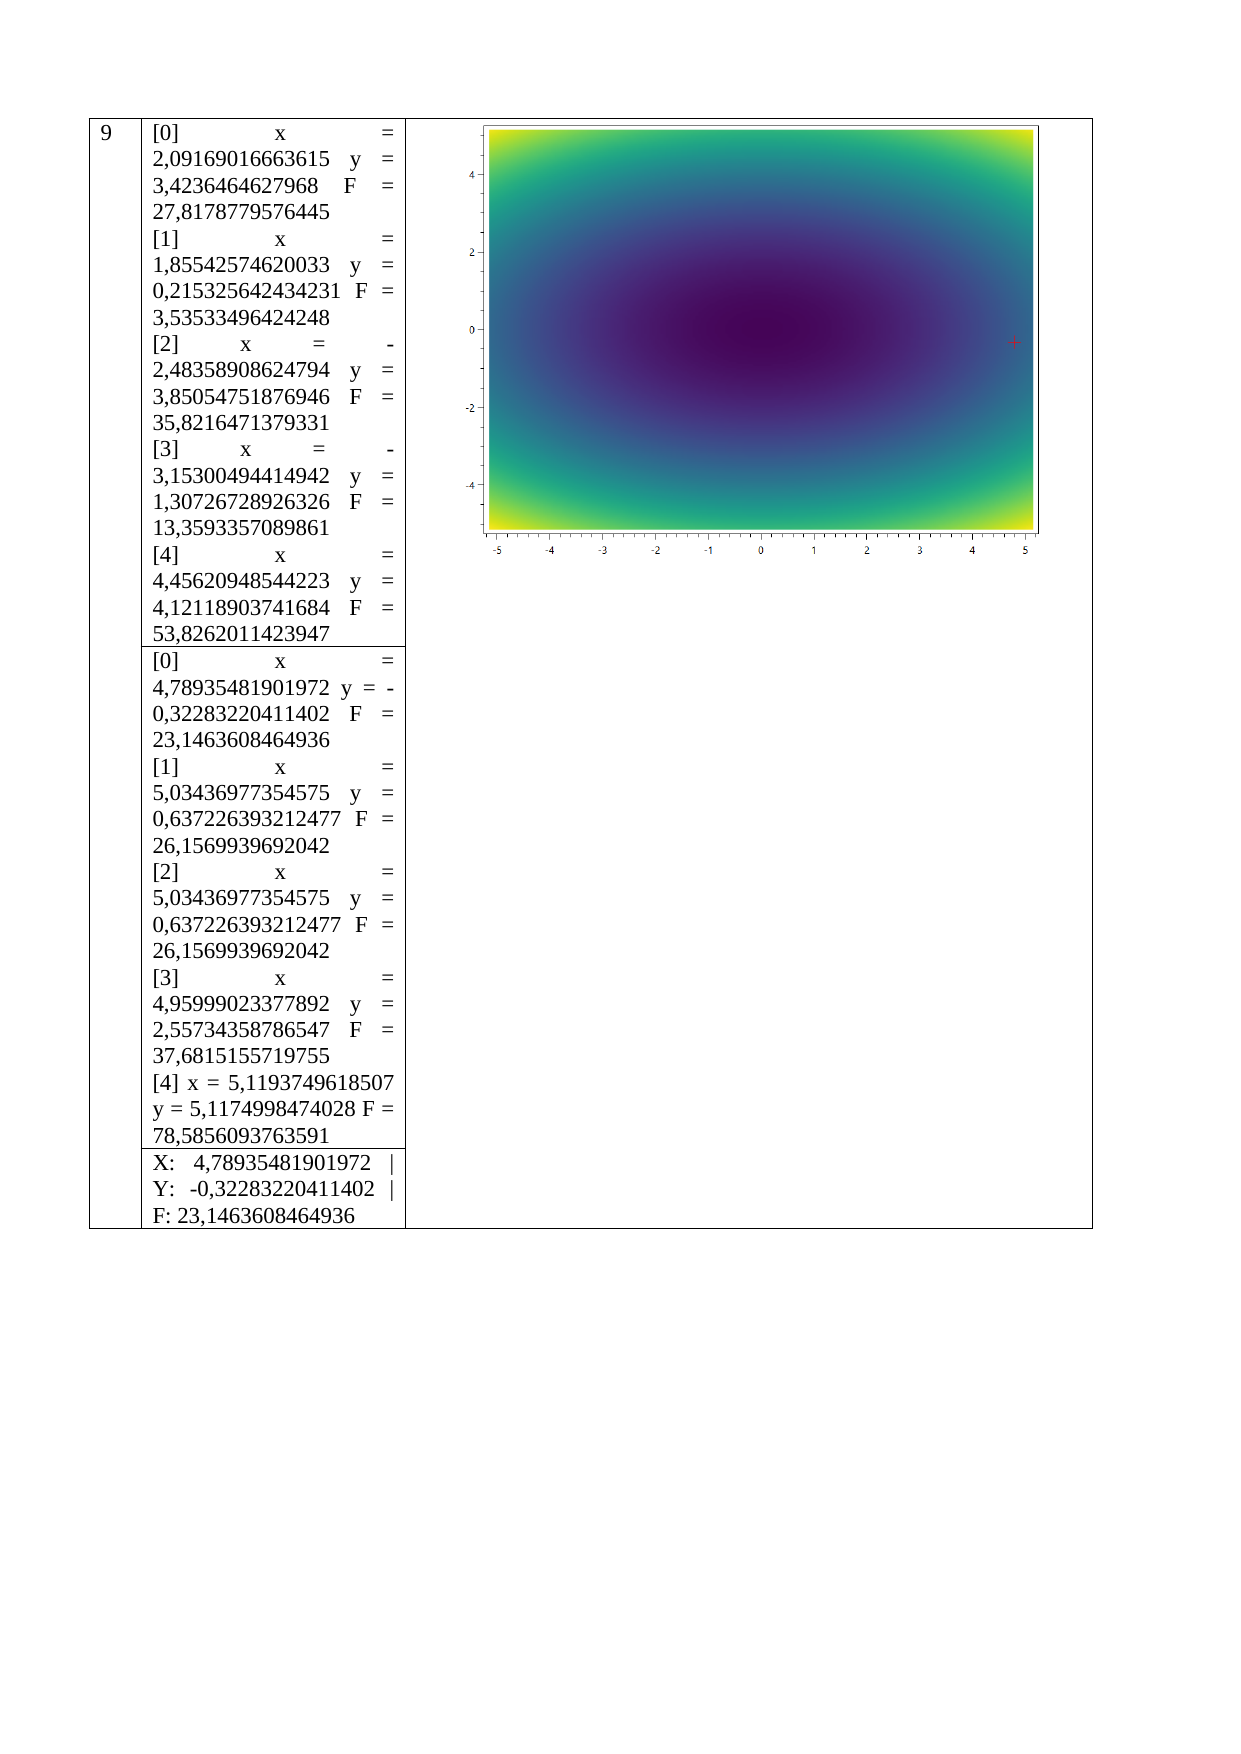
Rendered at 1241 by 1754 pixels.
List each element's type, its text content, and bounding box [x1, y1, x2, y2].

table_cell [0] x = 2,09169016663615 y = 3,4236464627968 F = 27,8178779576445 [1] x = 1,85542574620033 y = 0,215325642434231 F = 3,53533496424248 [2] x = -2,48358908624794 y = 3,85054751876946 F = 35,8216471379331 [3] x = -3,15300494414942 y = 1,30726728926326 F = 13,3593357089861 [4] x = 4,45620948544223 y = 4,12118903741684 F = 53,8262011423947 [142, 119, 405, 646]
table_cell [406, 119, 1092, 1228]
table_cell [0] x = 4,78935481901972 y = -0,32283220411402 F = 23,1463608464936 [1] x = 5,03436977354575 y = 0,637226393212477 F = 26,1569939692042 [2] x = 5,03436977354575 y = 0,637226393212477 F = 26,1569939692042 [3] x = 4,95999023377892 y = 2,55734358786547 F = 37,6815155719755 [4] x = 5,1193749618507 y = 5,1174998474028 F = 78,5856093763591 [142, 647, 405, 1148]
table_cell 9 [90, 119, 141, 1228]
table_cell X: 4,78935481901972 | Y: -0,32283220411402 | F: 23,1463608464936 [142, 1149, 405, 1228]
